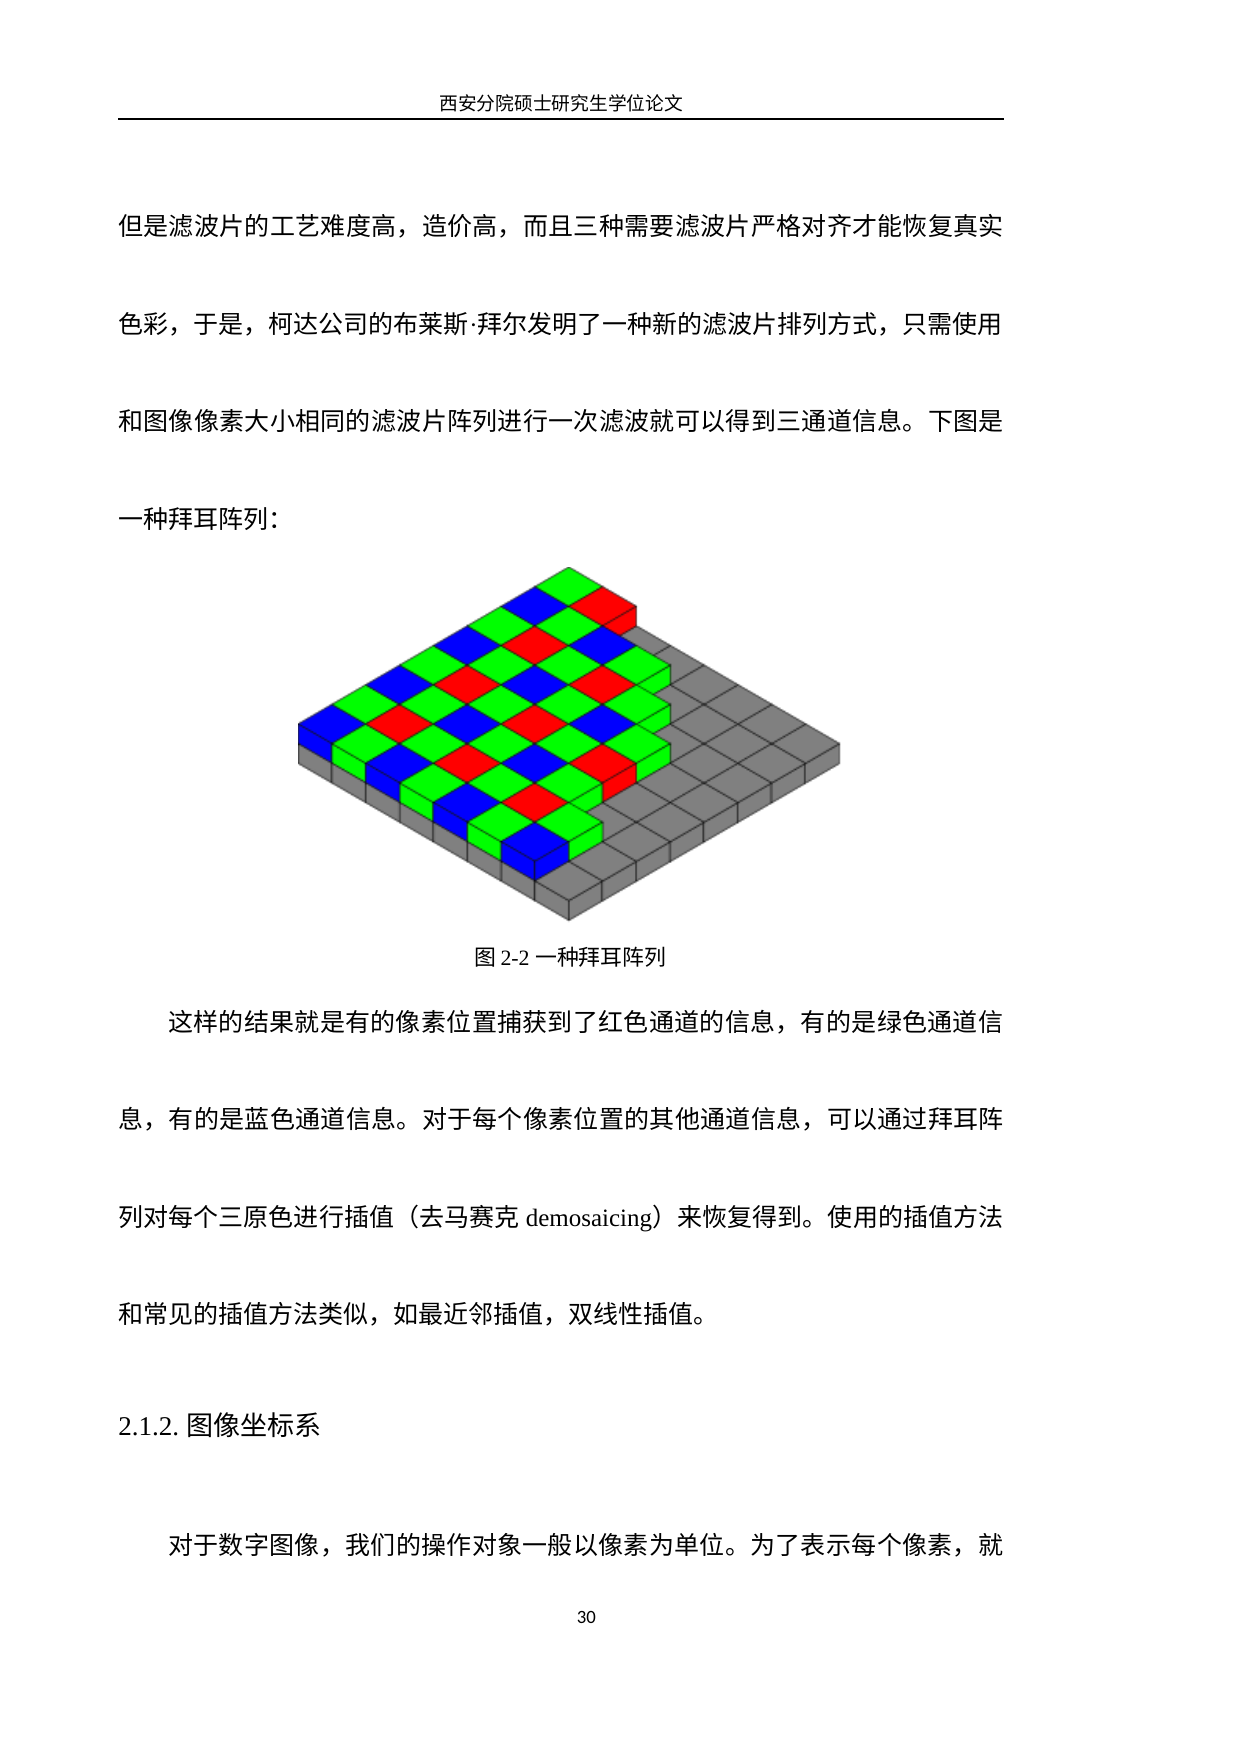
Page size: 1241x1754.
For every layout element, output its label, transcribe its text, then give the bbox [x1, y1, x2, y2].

picture [298, 567, 845, 924]
text 图2-2 一种拜耳阵列 [118, 940, 1004, 972]
text 这样的结果就是有的像素位置捕获到了红色通道的信息，有的是绿色通道信息，有的是蓝色通道信息。对于每个像素位置的其他通道信息，可以通过拜耳阵列对每个三原色进行插值（去马赛克demosaicing）来恢复得到。使用的插值方法和常见的插值方法类似，如最近邻插值，双线性插值。 [118, 988, 1004, 1346]
subtitle 2.1.2. 图像坐标系 [118, 1391, 1004, 1456]
